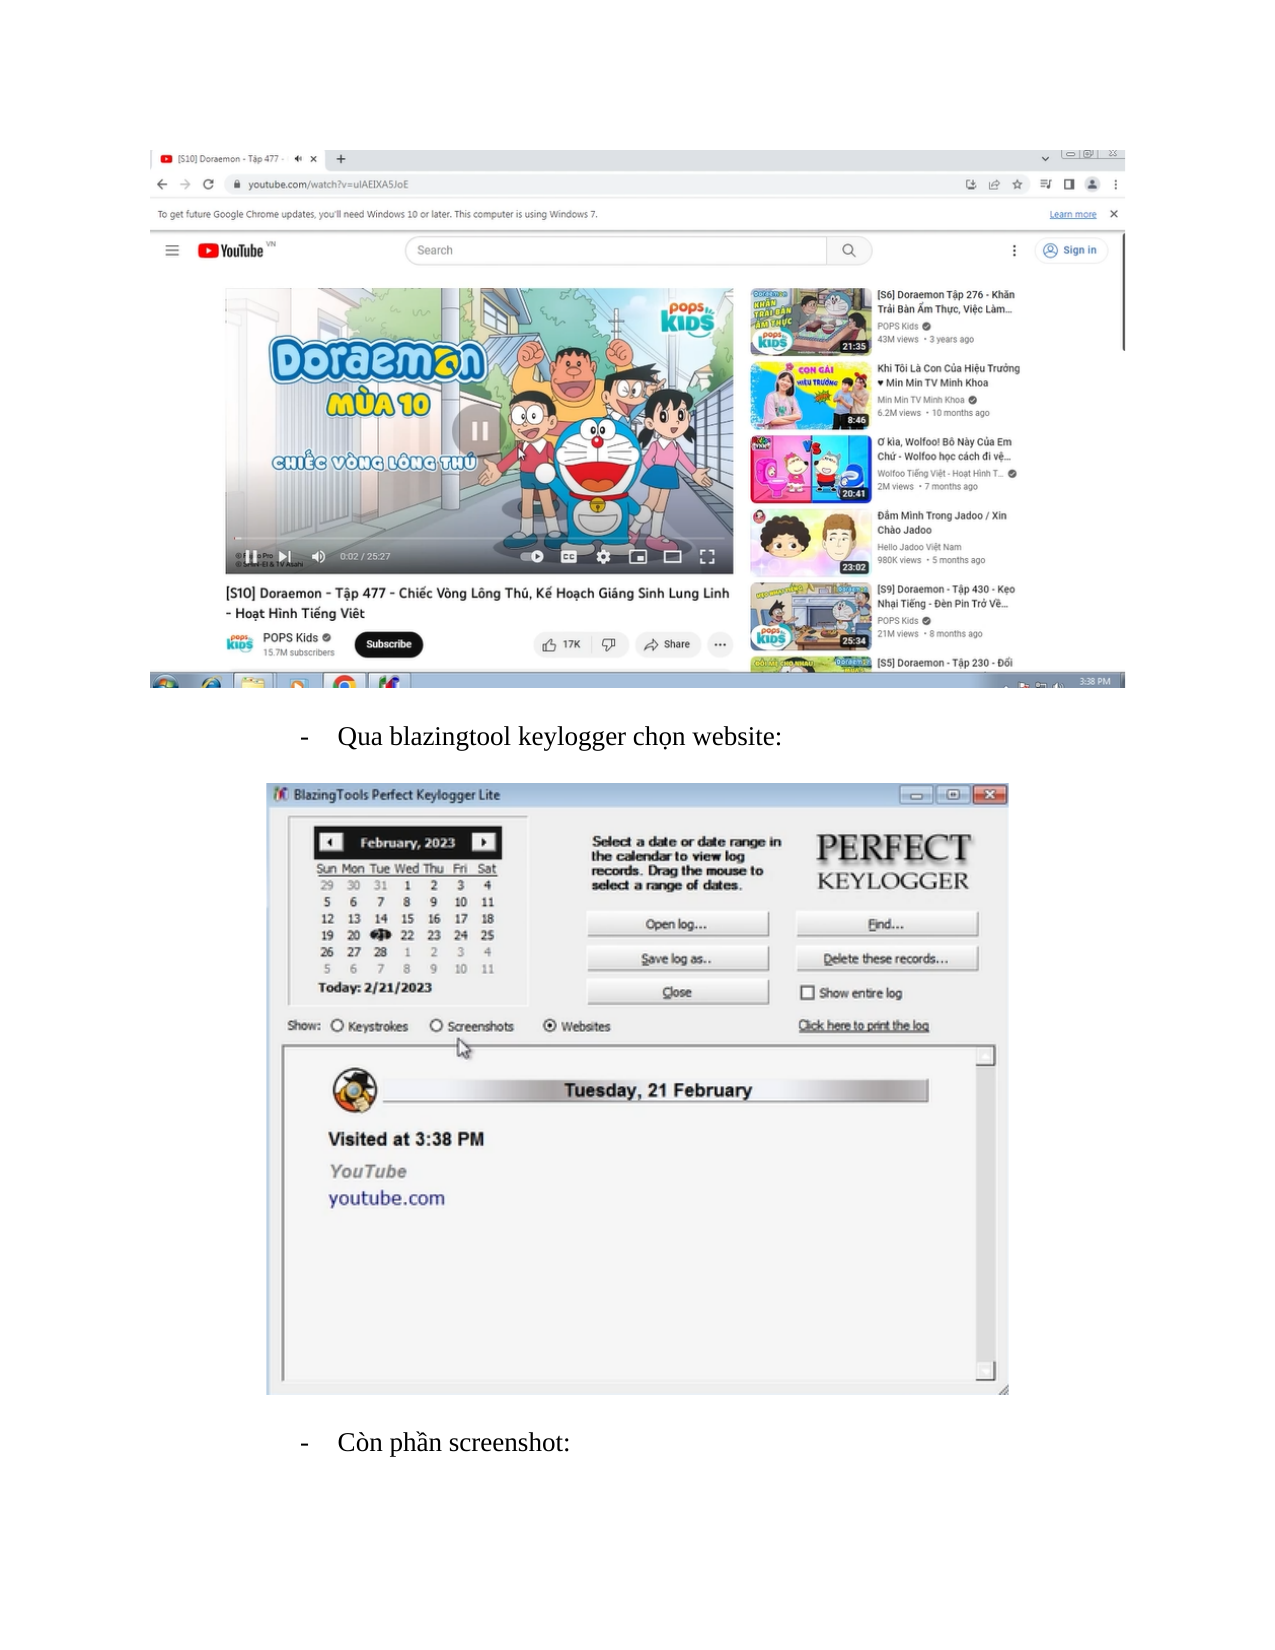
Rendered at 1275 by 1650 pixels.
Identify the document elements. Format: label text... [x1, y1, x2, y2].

picture [150, 150, 1125, 688]
list Qua blazingtool keylogger chọn website: [300, 720, 1125, 751]
list Còn phần screenshot: [300, 1426, 1125, 1457]
picture [266, 783, 1009, 1395]
